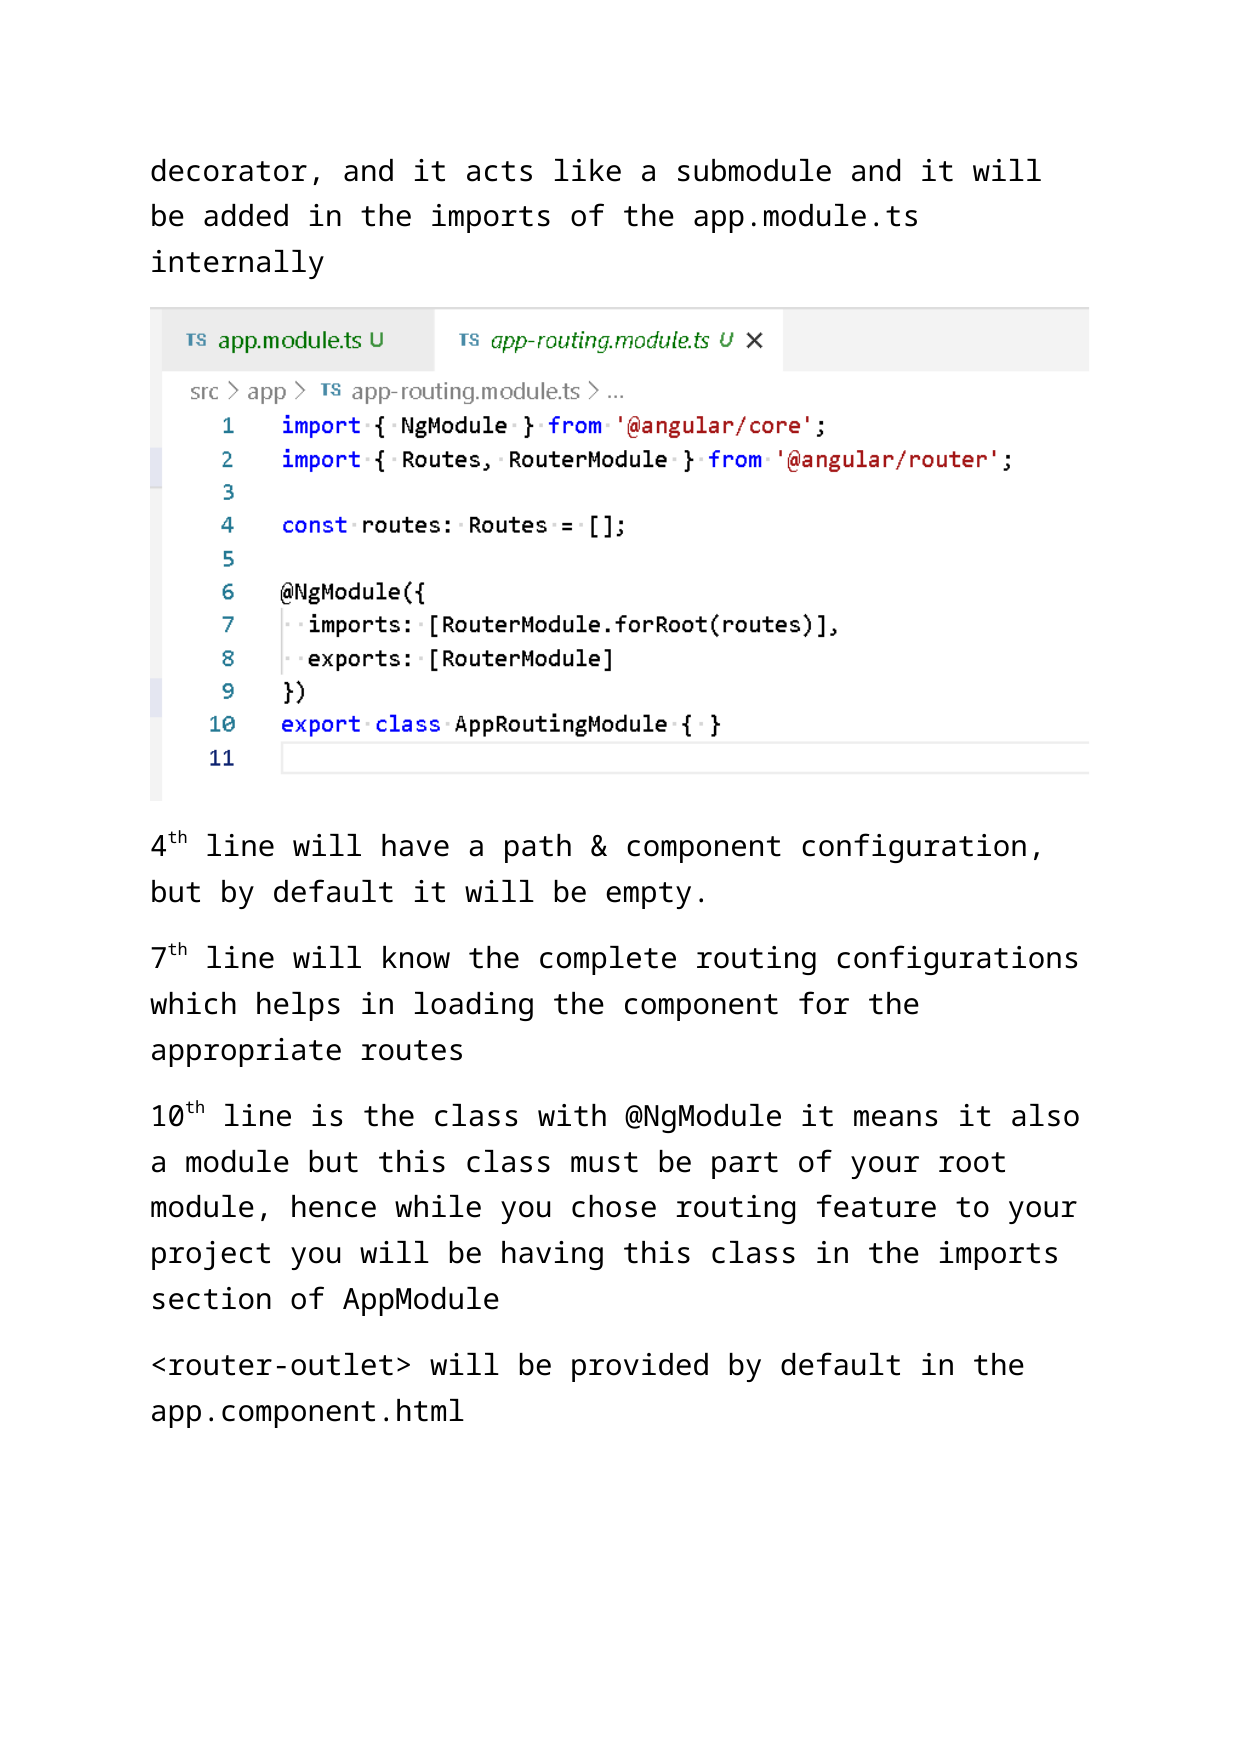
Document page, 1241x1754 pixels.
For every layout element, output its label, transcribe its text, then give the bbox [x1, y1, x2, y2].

text 10th line is the class with @NgModule it means it also a module but this class must be part of your root module, hence while you chose routing feature to your project you will be having this class in the imports section of AppModule [150, 1096, 1090, 1318]
text <router-outlet> will be provided by default in the app.component.html [150, 1344, 1090, 1430]
text 7th line will know the complete routing configurations which helps in loading the component for the appropriate routes [150, 938, 1090, 1069]
picture [150, 307, 1090, 801]
text 4th line will have a path & component configuration, but by default it will be empty. [150, 826, 1090, 911]
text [150, 150, 1090, 281]
